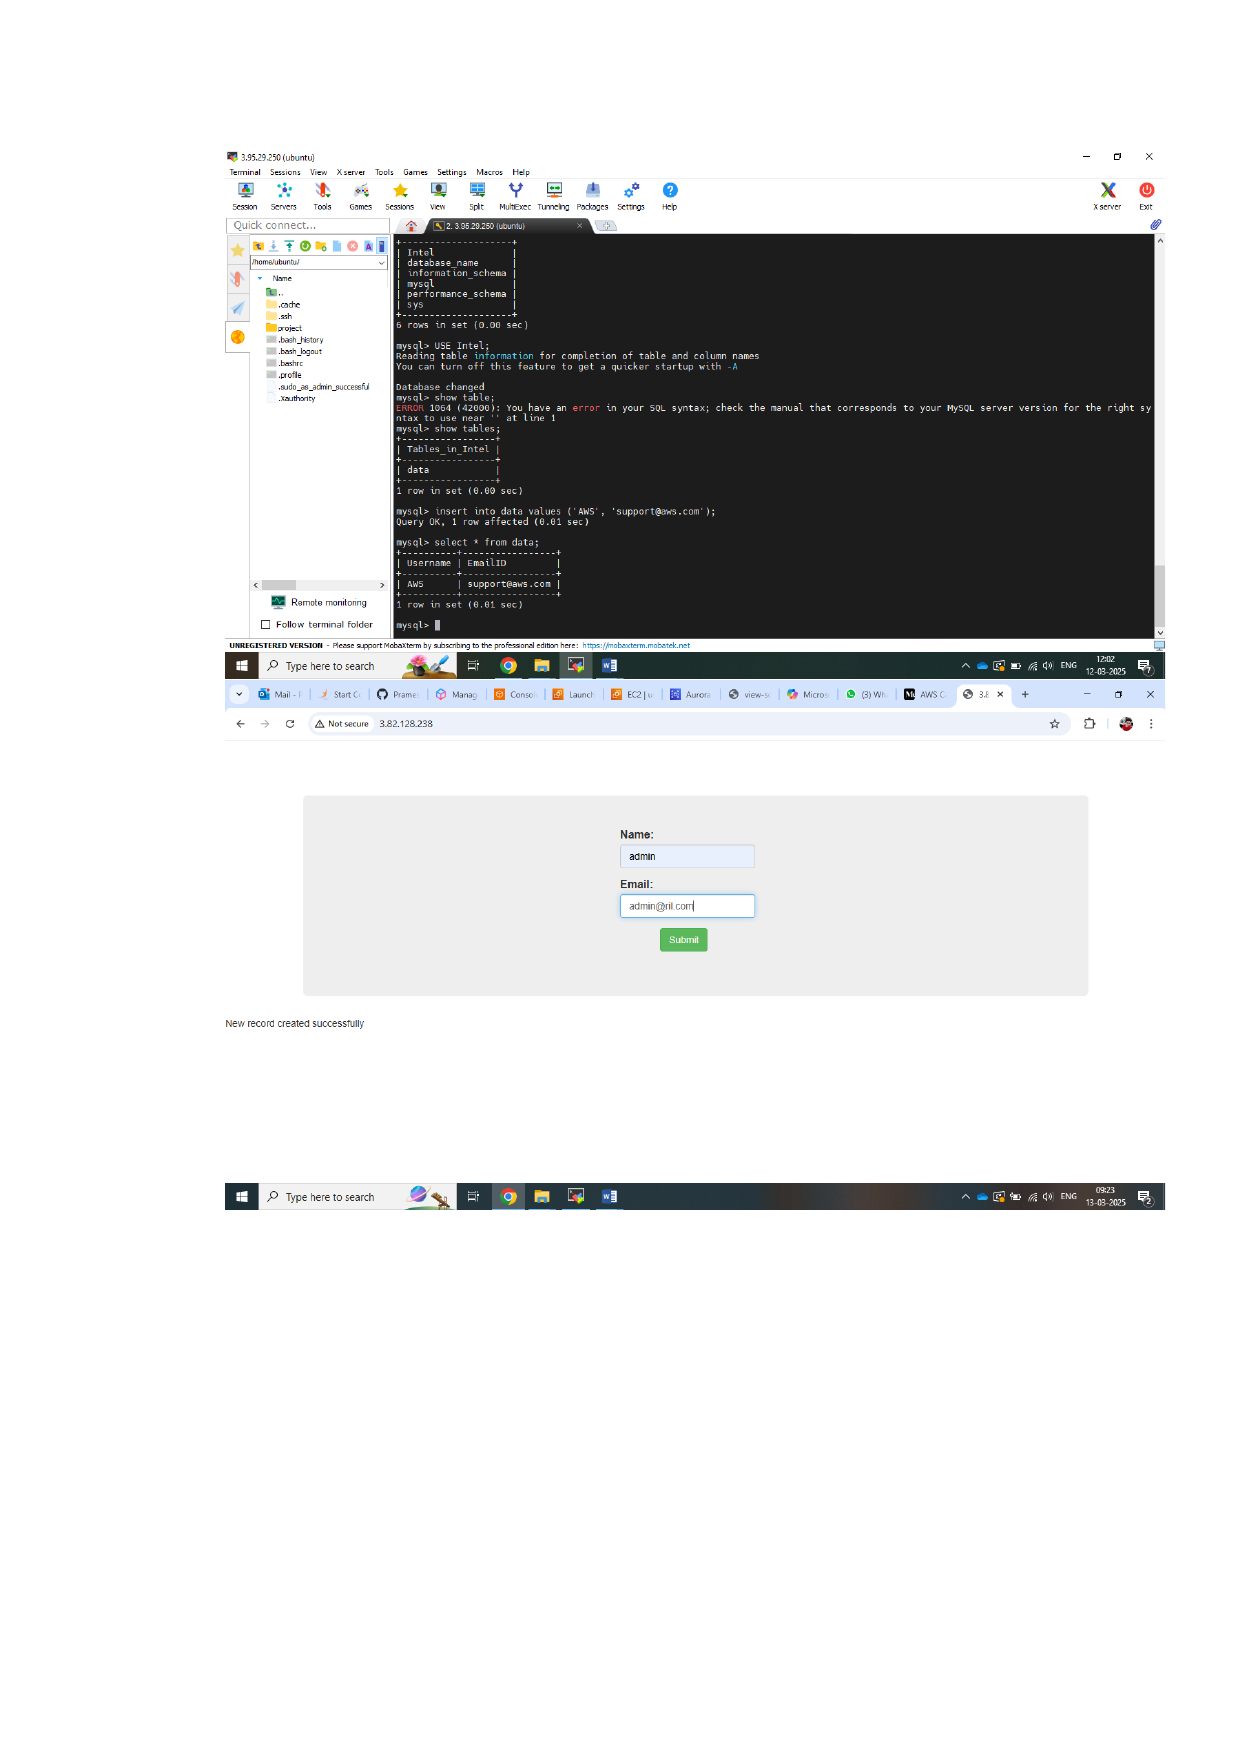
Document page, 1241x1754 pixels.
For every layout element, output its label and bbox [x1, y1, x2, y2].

picture [225, 680, 1166, 1210]
picture [225, 150, 1166, 679]
